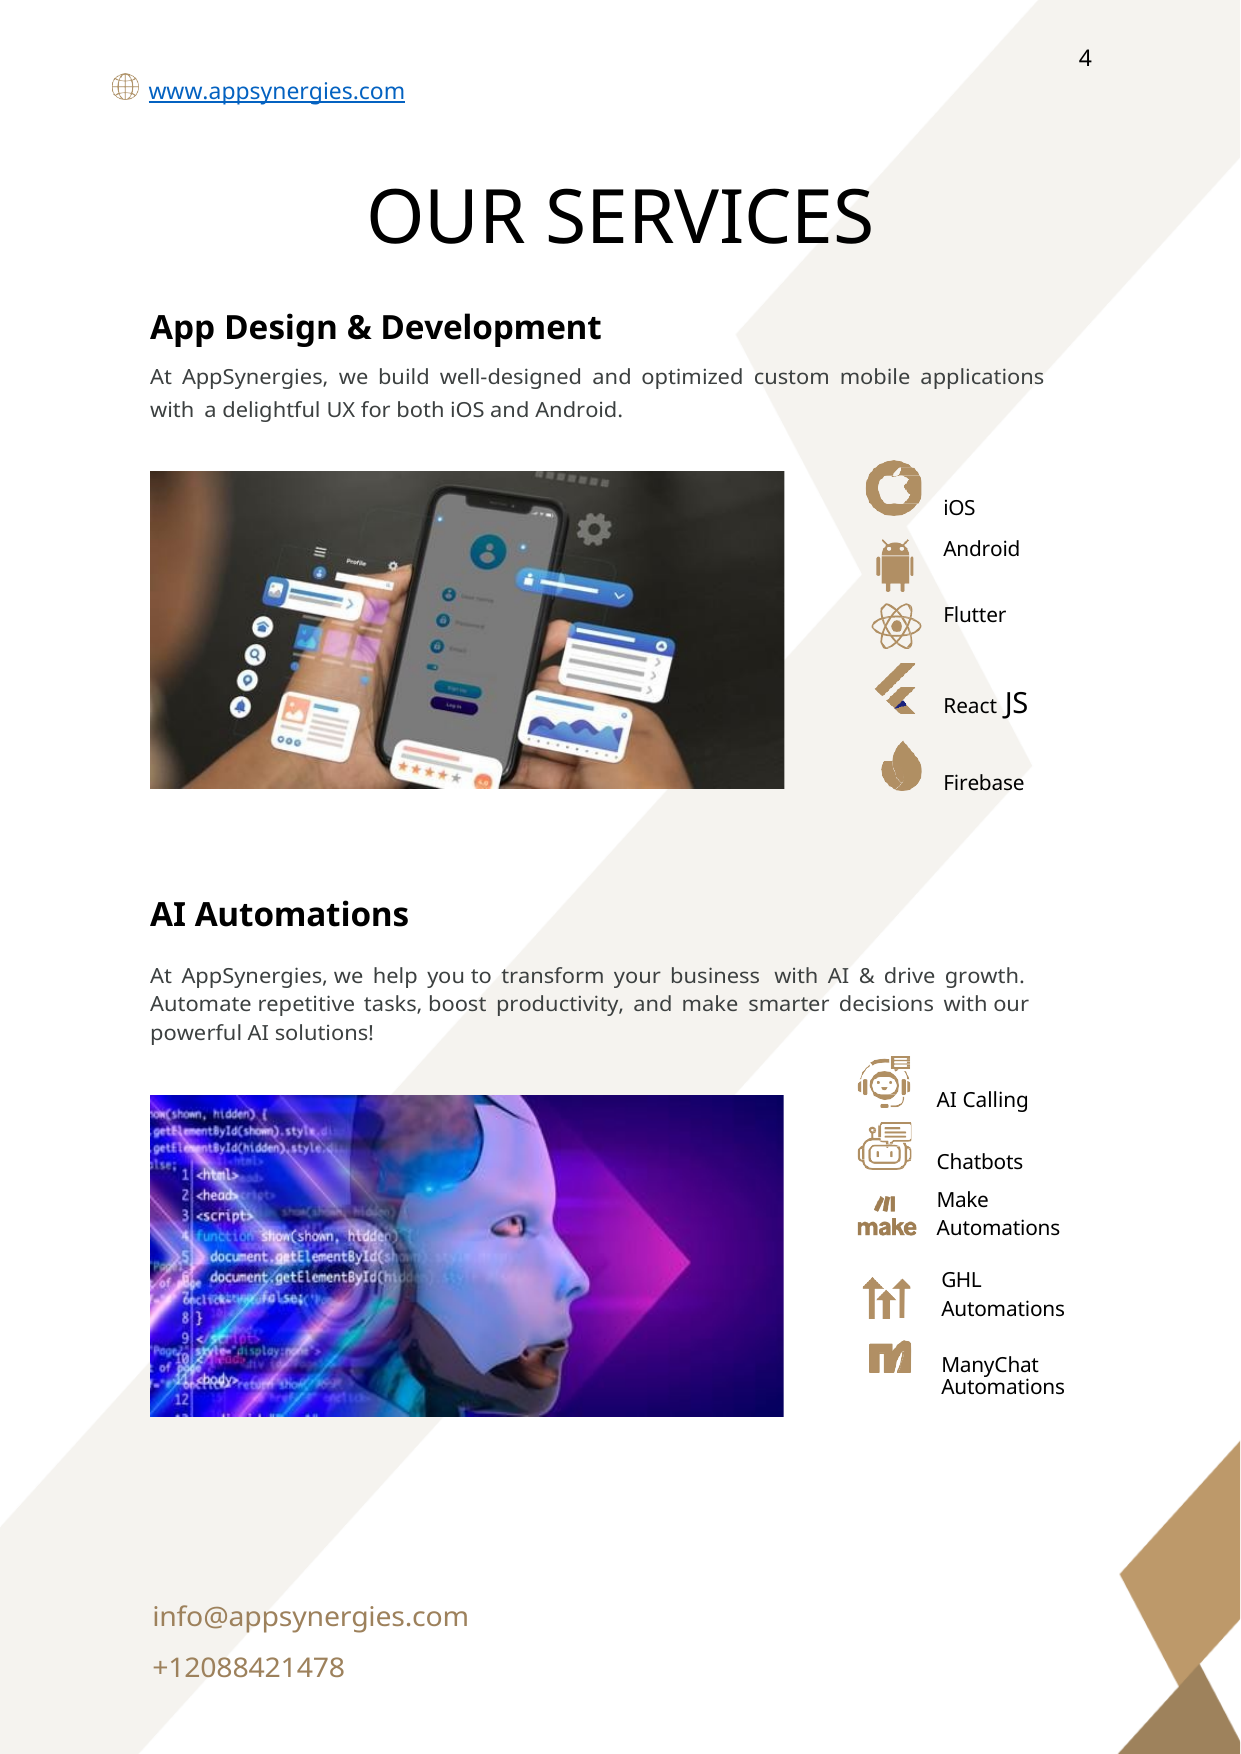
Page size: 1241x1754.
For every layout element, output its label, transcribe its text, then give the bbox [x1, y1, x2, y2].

text Make [936, 1184, 1240, 1213]
text Automations [941, 1294, 1240, 1322]
text info@appsynergies.com [152, 1598, 1240, 1635]
text GHL [941, 1265, 1240, 1294]
text ManyChat Automations [869, 1349, 1071, 1401]
text iOS Android [866, 461, 1024, 563]
text 4 [1078, 42, 1240, 73]
text Automations [936, 1213, 1240, 1241]
text At AppSynergies, we build well-designed and optimized custom mobile applications with a delightful UX for both iOS and Android. [150, 362, 1096, 423]
text AI Calling Chatbots [858, 1056, 1034, 1176]
text Firebase [881, 741, 1240, 797]
picture [0, 0, 1241, 1754]
subtitle OUR SERVICES [59, 163, 1181, 265]
text +12088421478 [152, 1648, 1240, 1685]
subtitle AI Automations [150, 891, 1240, 936]
text At AppSynergies, we help you to transform your business with AI & drive growth. Automate repetitive tasks, boost productivity, and make smarter decisions with our powerful AI solutions! [150, 961, 1080, 1046]
text React JS [874, 663, 1240, 722]
text Flutter [943, 600, 1240, 628]
text www.appsynergies.com [112, 74, 1240, 106]
subtitle App Design & Development [150, 304, 1240, 349]
